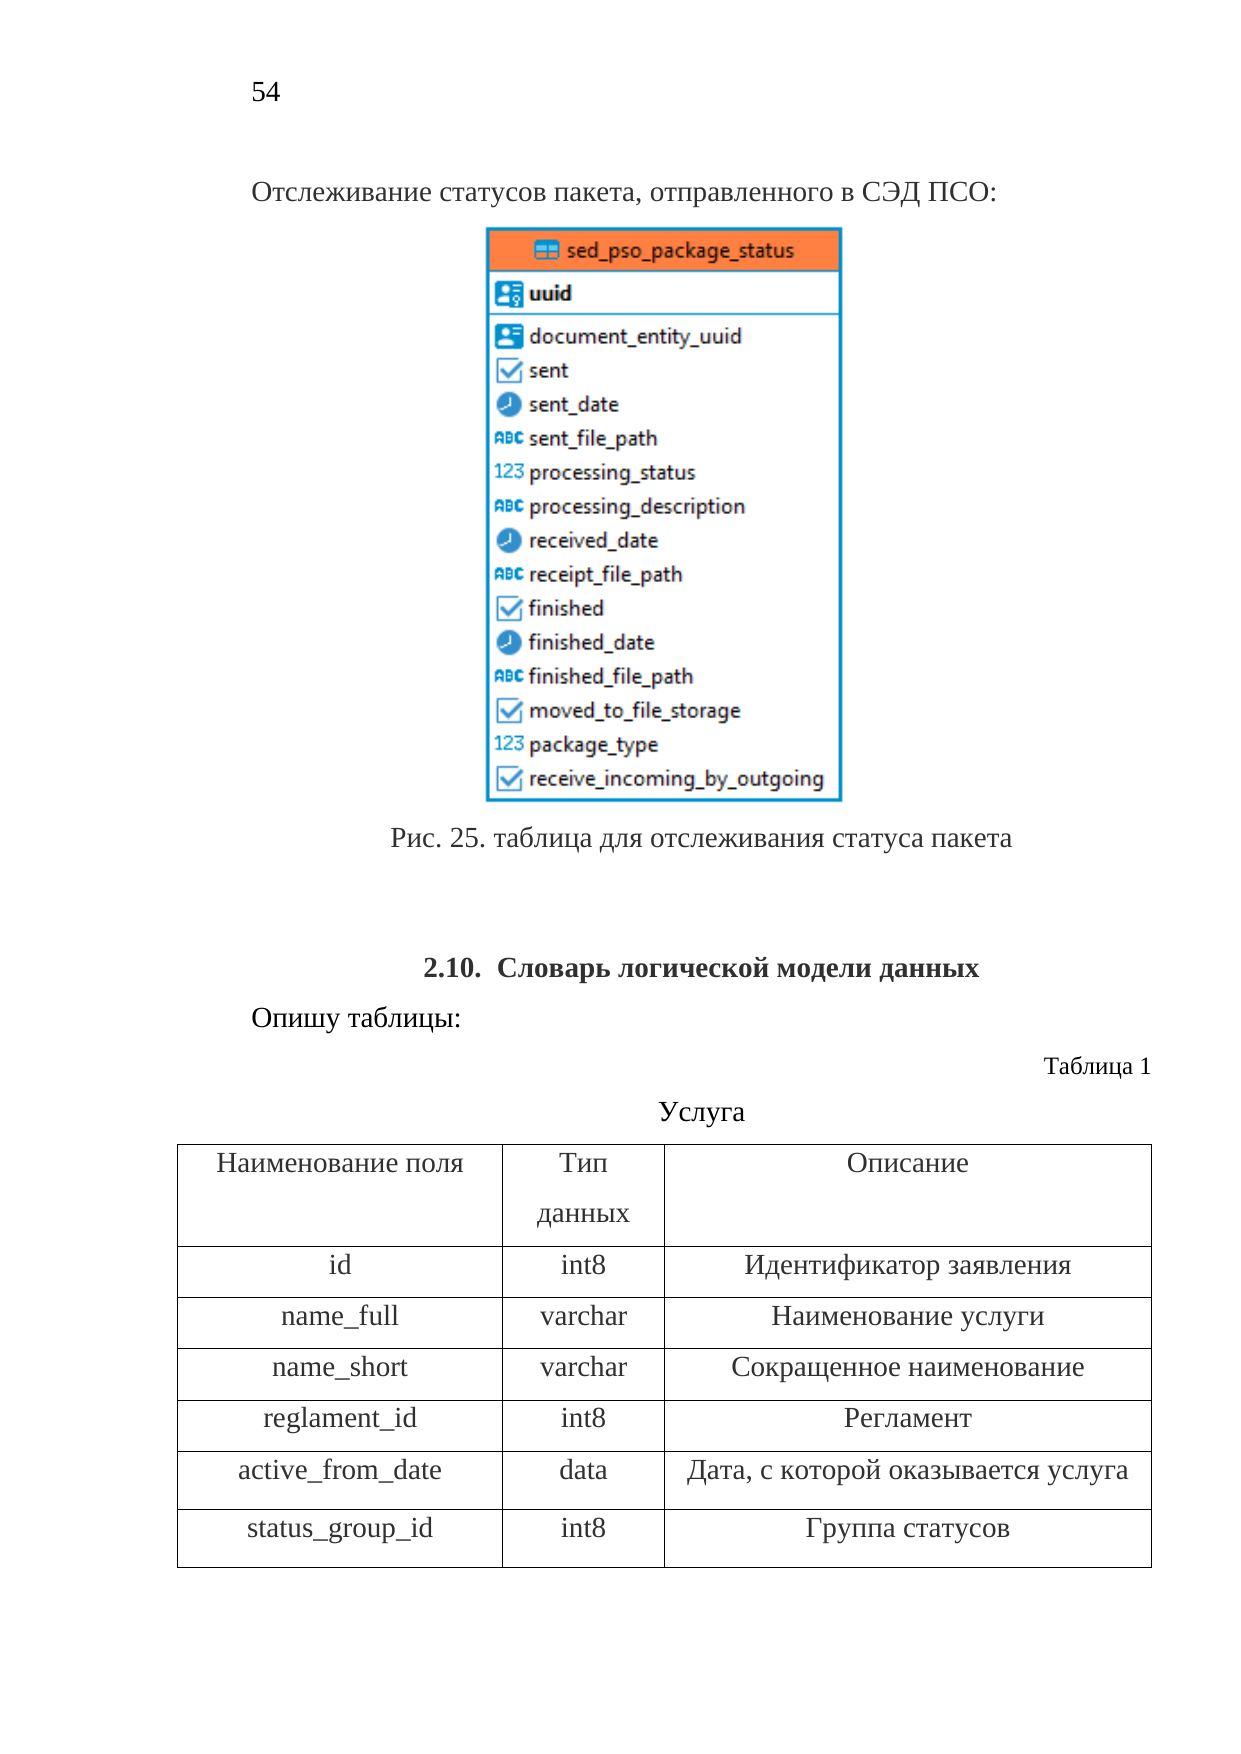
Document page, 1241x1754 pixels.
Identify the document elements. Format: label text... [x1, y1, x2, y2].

list Словарь логической модели данных [177, 950, 1152, 984]
table_cell Дата, с которой оказывается услуга [665, 1452, 1151, 1509]
table_cell active_from_date [178, 1452, 502, 1509]
table_header Наименование поля [178, 1145, 502, 1246]
table_cell int8 [503, 1247, 664, 1297]
table_cell name_short [178, 1349, 502, 1399]
table_cell varchar [503, 1349, 664, 1399]
text Отслеживание статусов пакета, отправленного в СЭД ПСО: [177, 174, 1152, 208]
table_cell varchar [503, 1298, 664, 1348]
table_cell status_group_id [178, 1510, 502, 1567]
table_cell Сокращенное наименование [665, 1349, 1151, 1399]
picture [481, 224, 848, 804]
table_cell reglament_id [178, 1401, 502, 1451]
table_cell int8 [503, 1510, 664, 1567]
table_header Тип данных [503, 1145, 664, 1246]
text Таблица 1 [177, 1051, 1152, 1079]
text Услуга [177, 1094, 1152, 1127]
table_cell Наименование услуги [665, 1298, 1151, 1348]
table_cell Регламент [665, 1401, 1151, 1451]
table_cell id [178, 1247, 502, 1297]
table_cell int8 [503, 1401, 664, 1451]
table_cell Группа статусов [665, 1510, 1151, 1567]
text Рис. 25. таблица для отслеживания статуса пакета [177, 820, 1152, 854]
table_cell name_full [178, 1298, 502, 1348]
table_header Описание [665, 1145, 1151, 1246]
table_cell Идентификатор заявления [665, 1247, 1151, 1297]
text Опишу таблицы: [177, 1000, 1152, 1034]
table_cell data [503, 1452, 664, 1509]
